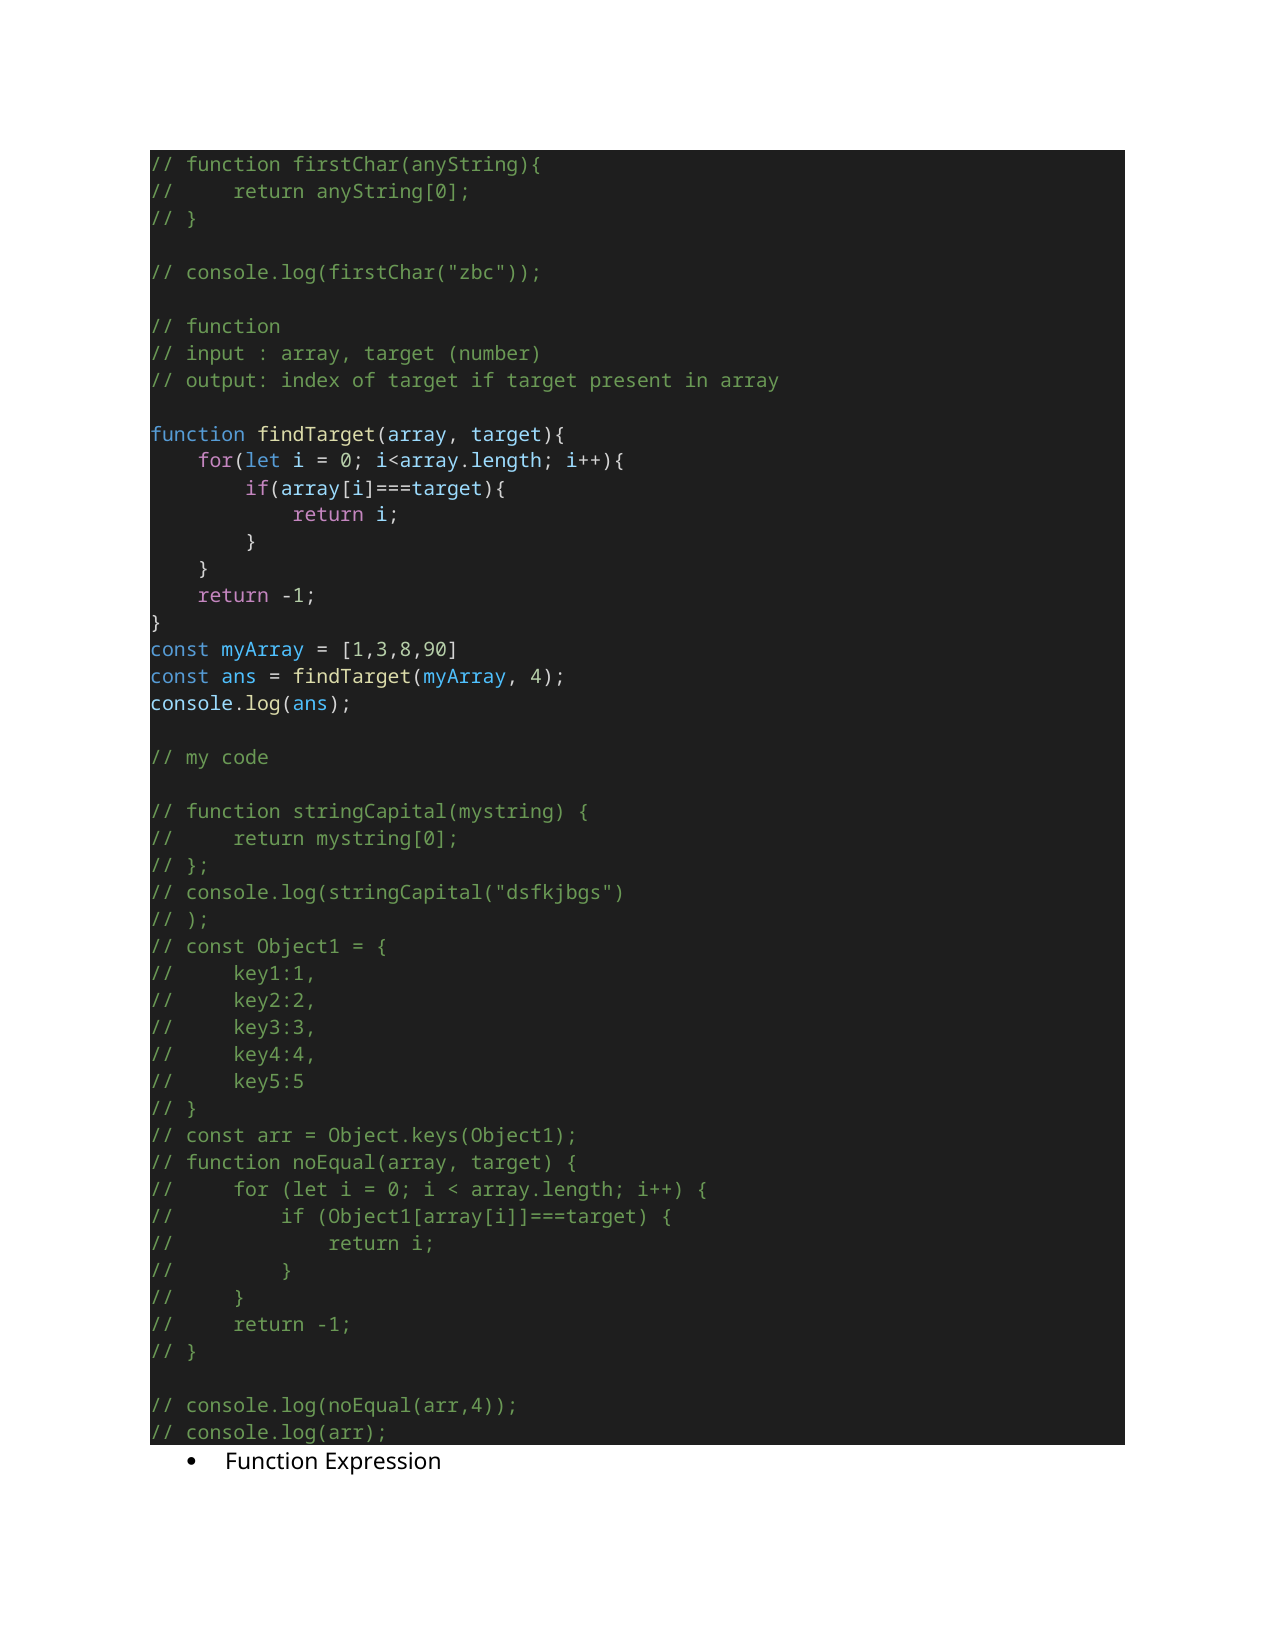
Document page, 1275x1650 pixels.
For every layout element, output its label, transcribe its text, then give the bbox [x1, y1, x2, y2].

text // const arr = Object.keys(Object1); [150, 1121, 1125, 1148]
text // console.log(noEqual(arr,4)); [150, 1391, 1125, 1418]
text } [150, 609, 1125, 636]
text // for (let i = 0; i < array.length; i++) { [150, 1175, 1125, 1202]
text // my code [150, 743, 1125, 771]
text } [150, 555, 1125, 582]
text // function stringCapital(mystring) { [150, 797, 1125, 824]
text // function noEqual(array, target) { [150, 1148, 1125, 1175]
text // key4:4, [150, 1040, 1125, 1067]
text // console.log(arr); [150, 1418, 1125, 1445]
text // console.log(stringCapital("dsfkjbgs") [150, 878, 1125, 905]
text // } [150, 204, 1125, 231]
text // key1:1, [150, 959, 1125, 986]
text // } [150, 1094, 1125, 1121]
text // return mystring[0]; [150, 824, 1125, 851]
text for(let i = 0; i<array.length; i++){ [150, 447, 1125, 474]
text // key3:3, [150, 1013, 1125, 1040]
text if(array[i]===target){ [150, 474, 1125, 501]
text function findTarget(array, target){ [150, 420, 1125, 447]
text // } [150, 1283, 1125, 1310]
text // input : array, target (number) [150, 339, 1125, 366]
text const ans = findTarget(myArray, 4); [150, 663, 1125, 689]
text // return i; [150, 1229, 1125, 1256]
text // if (Object1[array[i]]===target) { [150, 1202, 1125, 1229]
text // key5:5 [150, 1067, 1125, 1094]
text // return anyString[0]; [150, 177, 1125, 204]
text // function [150, 312, 1125, 339]
text // function firstChar(anyString){ [150, 150, 1125, 177]
text // } [150, 1337, 1125, 1364]
text // }; [150, 851, 1125, 878]
text return i; [150, 501, 1125, 528]
text // console.log(firstChar("zbc")); [150, 258, 1125, 285]
text // output: index of target if target present in array [150, 366, 1125, 393]
text } [150, 528, 1125, 555]
text return -1; [150, 582, 1125, 609]
text // const Object1 = { [150, 932, 1125, 959]
text // return -1; [150, 1310, 1125, 1337]
list Function Expression [187, 1445, 1125, 1476]
text // key2:2, [150, 986, 1125, 1013]
text console.log(ans); [150, 689, 1125, 717]
text // ); [150, 905, 1125, 932]
text const myArray = [1,3,8,90] [150, 636, 1125, 663]
text // } [150, 1256, 1125, 1283]
